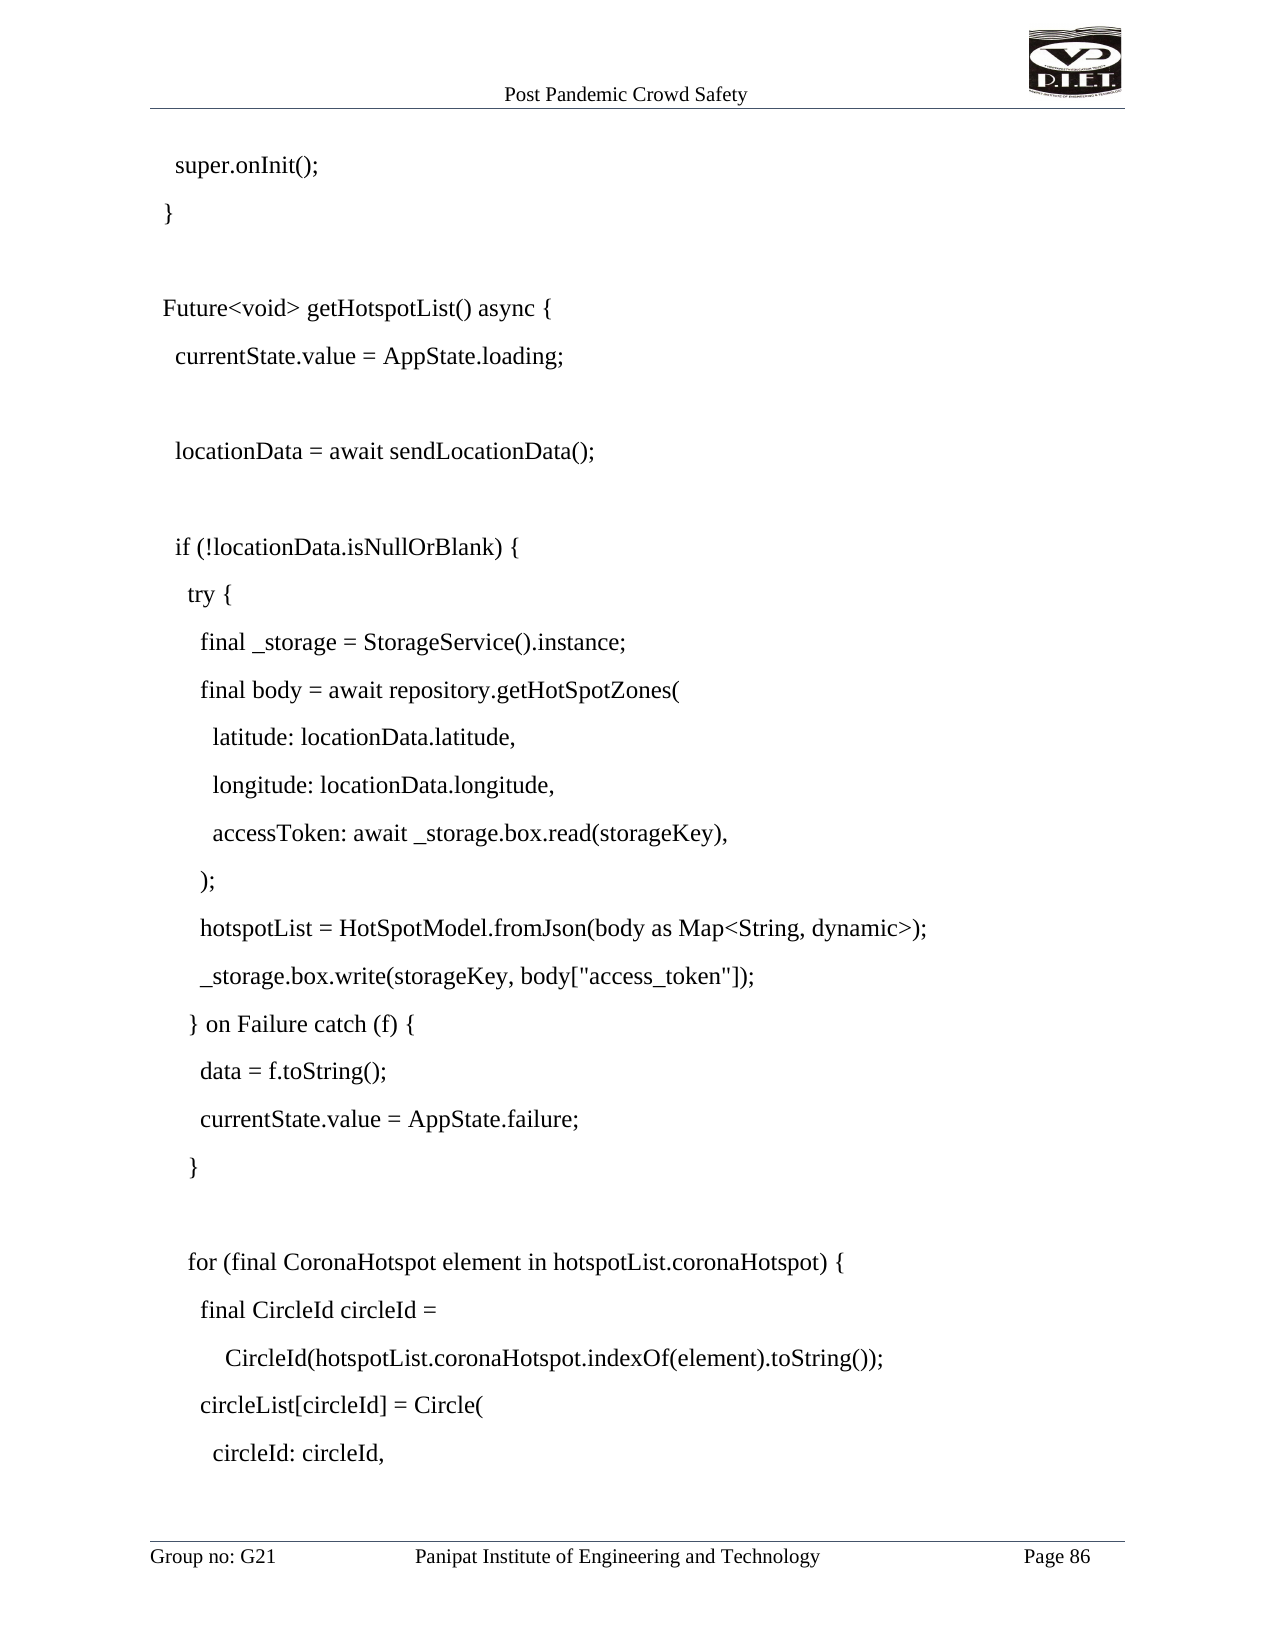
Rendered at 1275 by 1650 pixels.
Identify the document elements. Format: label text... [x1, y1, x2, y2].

text data = f.toString(); [150, 1056, 1125, 1085]
text locationData = await sendLocationData(); [150, 436, 1125, 465]
text ); [150, 866, 1125, 894]
text currentState.value = AppState.loading; [150, 341, 1125, 369]
text if (!locationData.isNullOrBlank) { [150, 532, 1125, 560]
text final CircleId circleId = [150, 1295, 1125, 1324]
text for (final CoronaHotspot element in hotspotList.coronaHotspot) { [150, 1247, 1125, 1276]
text try { [150, 579, 1125, 608]
text circleId: circleId, [150, 1438, 1125, 1467]
text circleList[circleId] = Circle( [150, 1390, 1125, 1419]
text latitude: locationData.latitude, [150, 722, 1125, 751]
picture [1029, 23, 1122, 101]
text _storage.box.write(storageKey, body["access_token"]); [150, 961, 1125, 990]
text Future<void> getHotspotList() async { [150, 293, 1125, 322]
text CircleId(hotspotList.coronaHotspot.indexOf(element).toString()); [150, 1343, 1125, 1371]
text hotspotList = HotSpotModel.fromJson(body as Map<String, dynamic>); [150, 913, 1125, 942]
text final body = await repository.getHotSpotZones( [150, 675, 1125, 703]
text final _storage = StorageService().instance; [150, 627, 1125, 656]
text super.onInit(); [150, 150, 1125, 179]
text longitude: locationData.longitude, [150, 770, 1125, 799]
text accessToken: await _storage.box.read(storageKey), [150, 818, 1125, 847]
text } [150, 198, 1125, 226]
text } on Failure catch (f) { [150, 1009, 1125, 1037]
text } [150, 1152, 1125, 1181]
text currentState.value = AppState.failure; [150, 1104, 1125, 1133]
